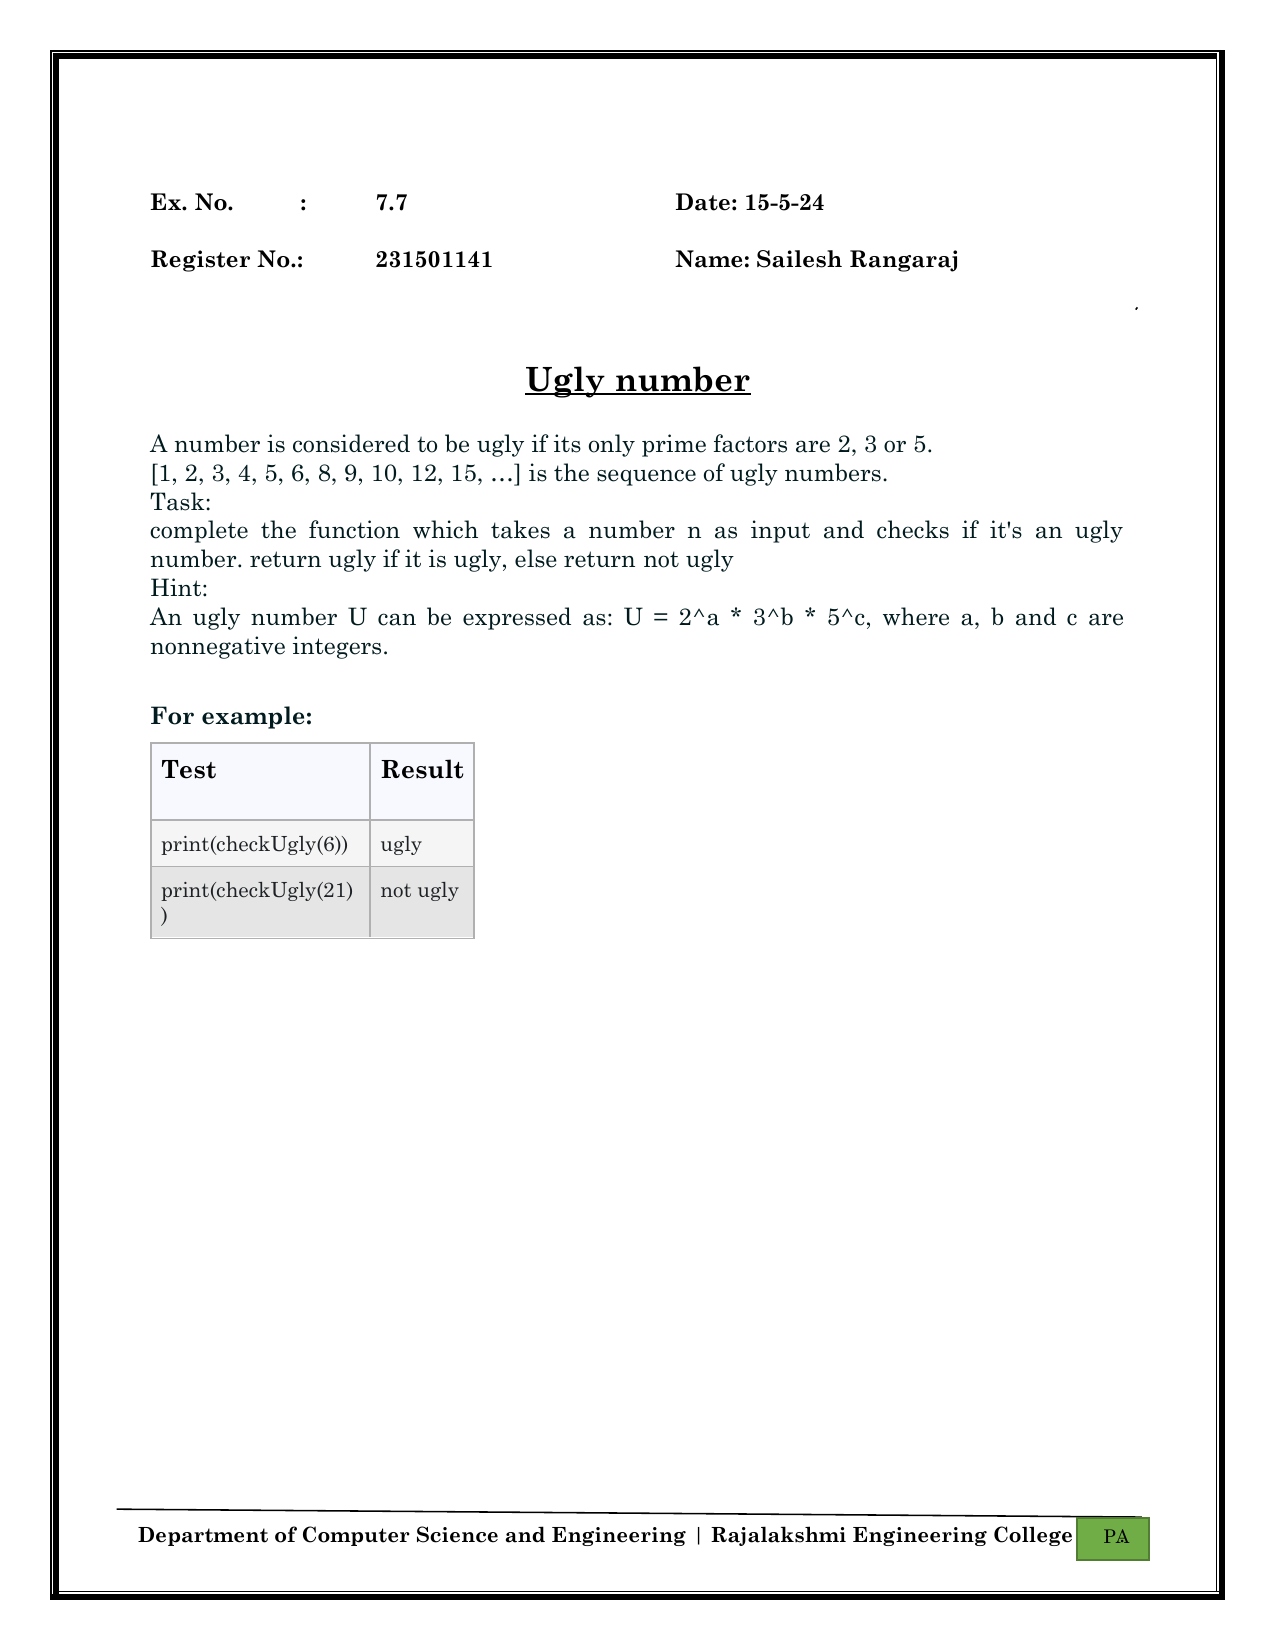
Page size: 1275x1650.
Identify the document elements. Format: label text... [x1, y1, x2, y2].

text A number is considered to be ugly if its only prime factors are 2, 3 or 5. [150, 429, 1125, 458]
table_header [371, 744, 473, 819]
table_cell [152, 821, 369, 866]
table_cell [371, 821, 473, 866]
text [1, 2, 3, 4, 5, 6, 8, 9, 10, 12, 15, …] is the sequence of ugly numbers. [150, 458, 1125, 486]
text Register No.: 231501141 Name: Sailesh Rangaraj [150, 245, 1125, 273]
text Ex. No. : 7.7 Date: 15-5-24 [150, 188, 1125, 216]
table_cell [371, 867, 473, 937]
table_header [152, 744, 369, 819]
text Hint: [150, 573, 1125, 602]
text Task: [150, 486, 1125, 515]
text Ugly number [150, 358, 1125, 399]
text An ugly number U can be expressed as: U = 2^a * 3^b * 5^c, where a, b and c are nonnegative integers. [150, 602, 1125, 659]
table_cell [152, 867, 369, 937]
text complete the function which takes a number n as input and checks if it's an ugly number. return ugly if it is ugly, else return not ugly [150, 515, 1125, 573]
text For example: [150, 701, 1125, 730]
